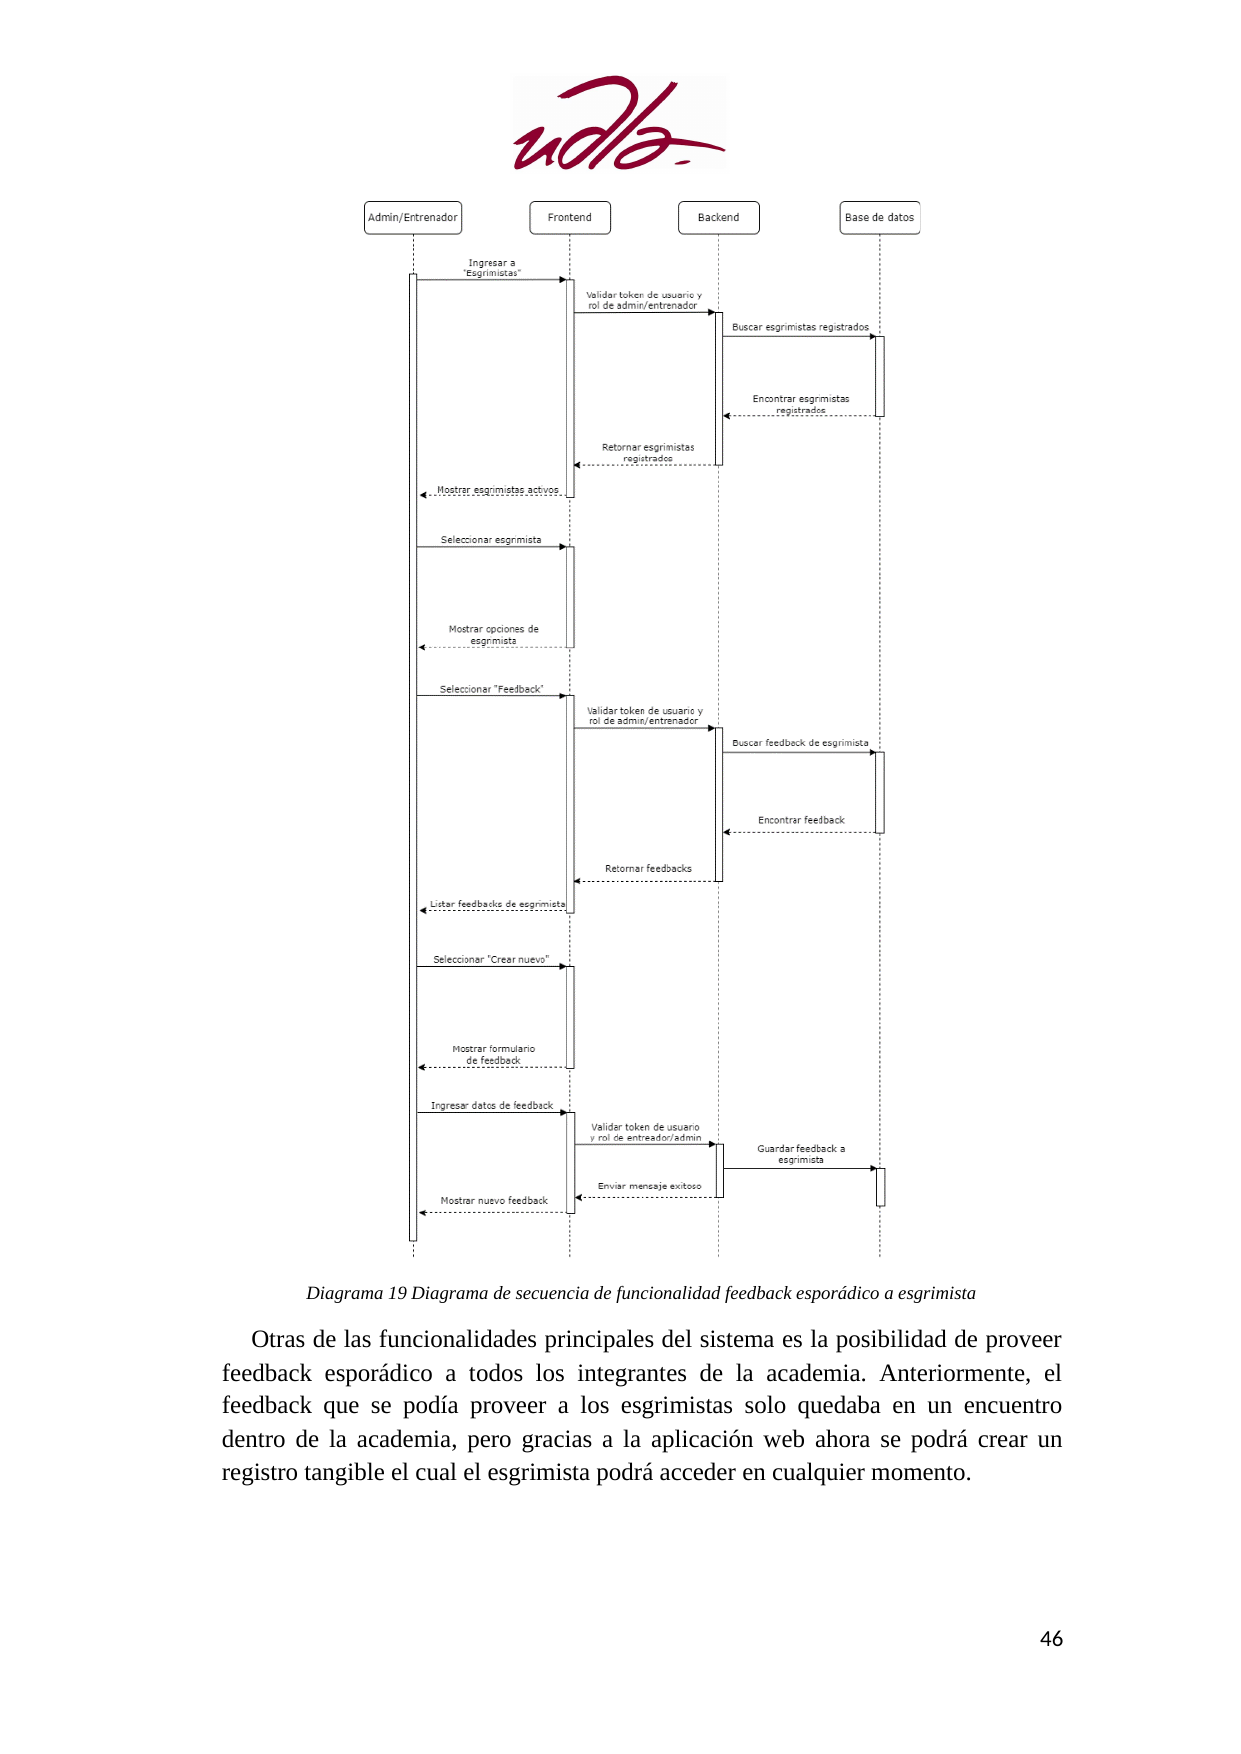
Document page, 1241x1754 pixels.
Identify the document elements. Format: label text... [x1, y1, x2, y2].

text Otras de las funcionalidades principales del sistema es la posibilidad de proveer feedback esporádico a todos los integrantes de la academia. Anteriormente, el feedback que se podía proveer a los esgrimistas solo quedaba en un encuentro dentro de la academia, pero gracias a la aplicación web ahora se podrá crear un registro tangible el cual el esgrimista podrá acceder en cualquier momento. [222, 1324, 1063, 1485]
picture [509, 73, 731, 174]
picture [364, 201, 921, 1258]
text Diagrama 19 Diagrama de secuencia de funcionalidad feedback esporádico a esgrimista [222, 1282, 1063, 1304]
